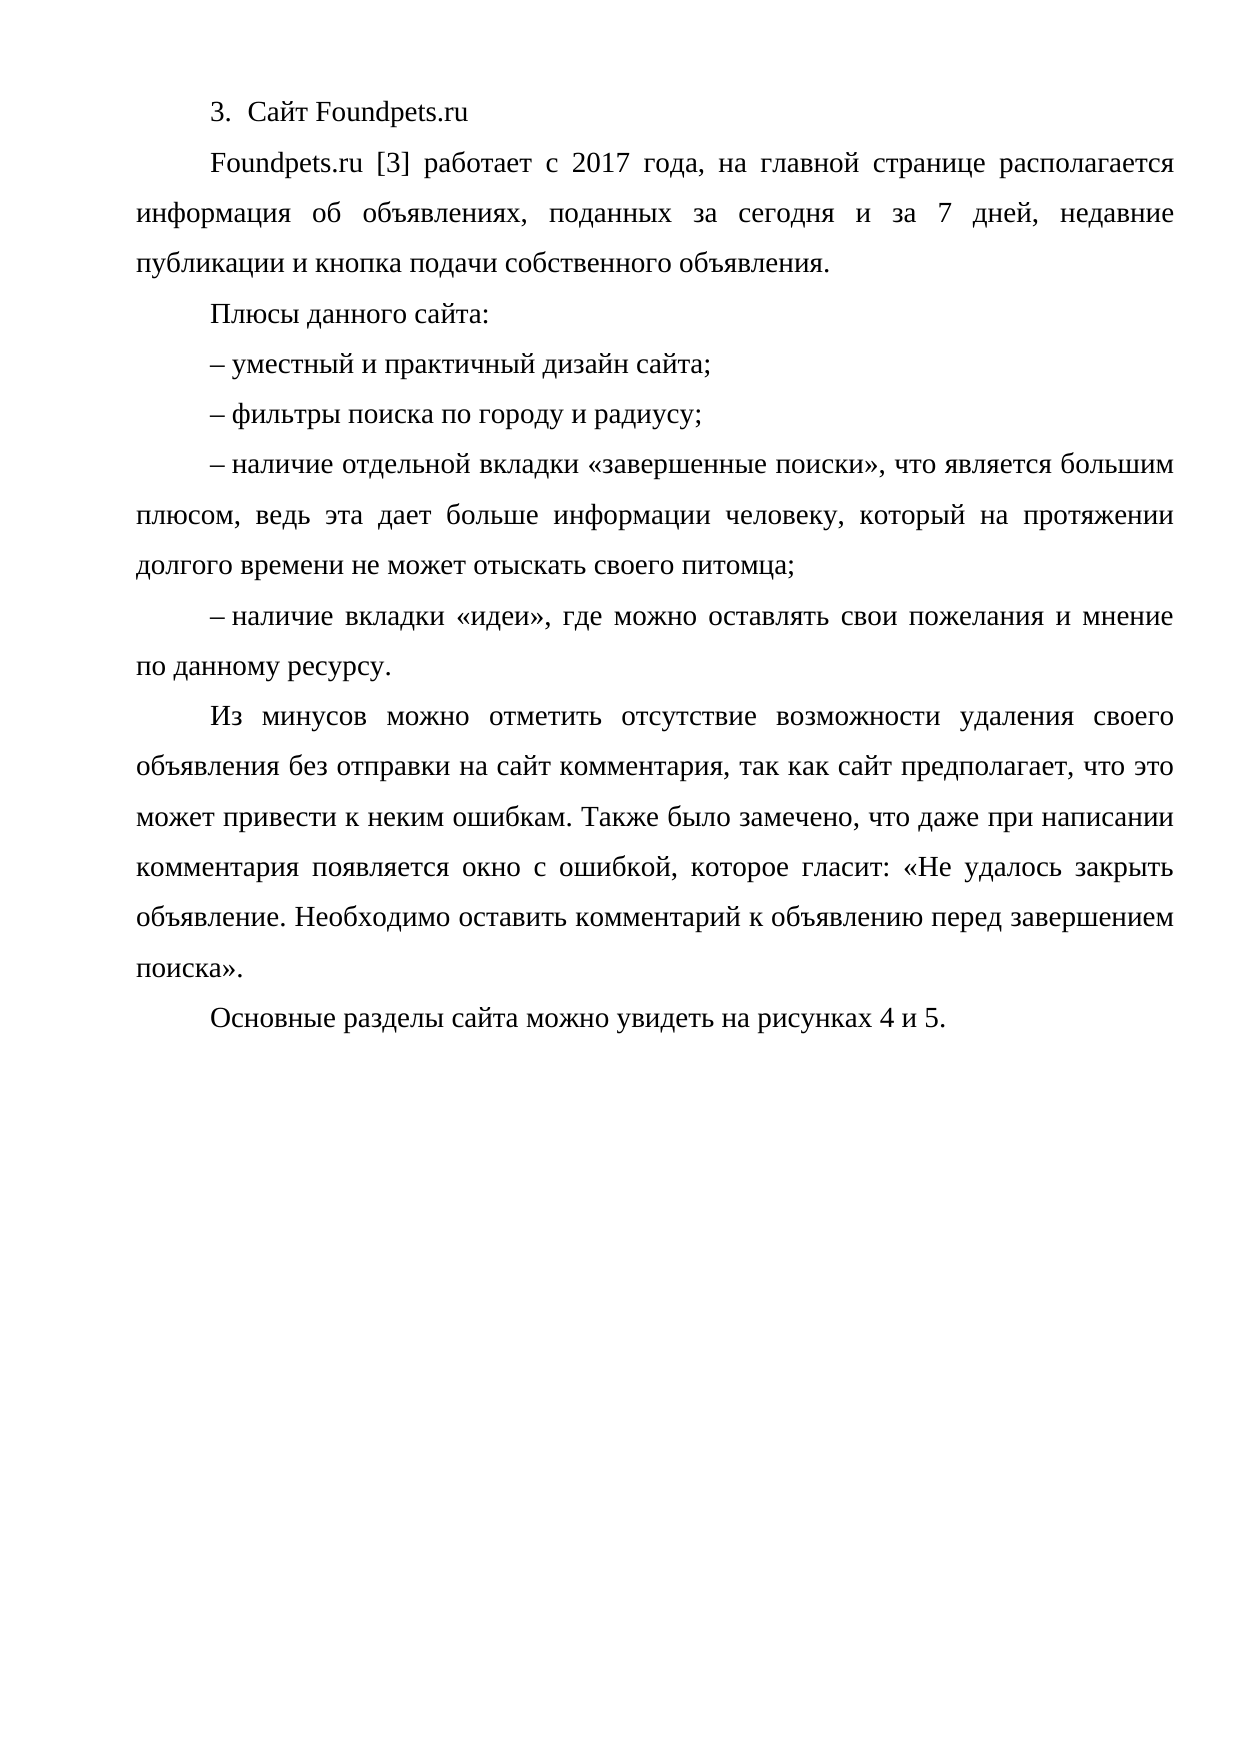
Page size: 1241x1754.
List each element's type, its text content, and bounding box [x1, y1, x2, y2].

text наличие отдельной вкладки «завершенные поиски», что является большим плюсом, ведь эта дает больше информации человеку, который на протяжении долгого времени не может отыскать своего питомца; [136, 447, 1175, 581]
text уместный и практичный дизайн сайта; [136, 346, 1175, 379]
text Foundpets.ru [3] работает с 2017 года, на главной странице располагается информация об объявлениях, поданных за сегодня и за 7 дней, недавние публикации и кнопка подачи собственного объявления. [136, 145, 1175, 279]
text наличие вкладки «идеи», где можно оставлять свои пожелания и мнение по данному ресурсу. [136, 598, 1175, 681]
text Плюсы данного сайта: [136, 296, 1175, 329]
text Из минусов можно отметить отсутствие возможности удаления своего объявления без отправки на сайт комментария, так как сайт предполагает, что это может привести к неким ошибкам. Также было замечено, что даже при написании комментария появляется окно с ошибкой, которое гласит: «Не удалось закрыть объявление. Необходимо оставить комментарий к объявлению перед завершением поиска». [136, 698, 1175, 983]
text Сайт Foundpets.ru [210, 94, 1175, 128]
text Основные разделы сайта можно увидеть на рисунках 4 и 5. [136, 1000, 1175, 1034]
text фильтры поиска по городу и радиусу; [136, 396, 1175, 430]
